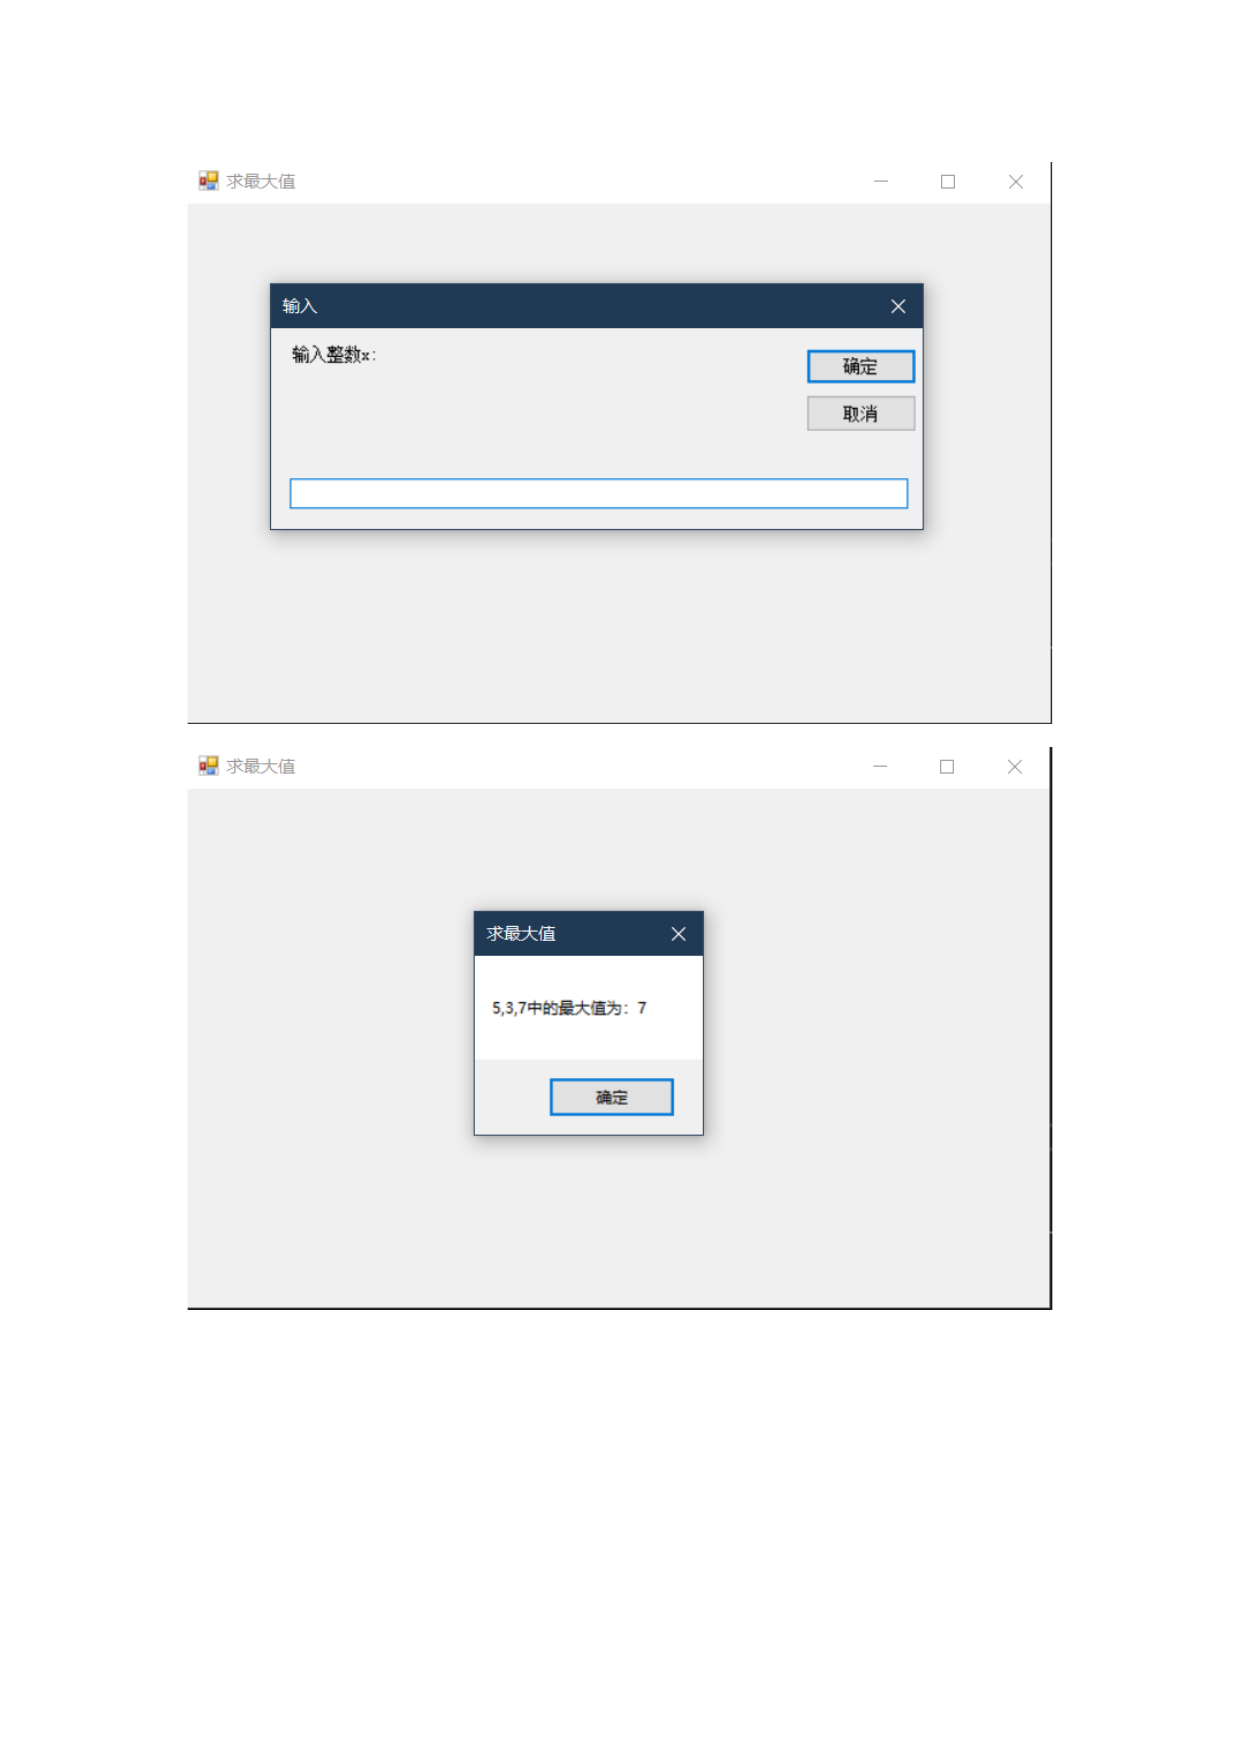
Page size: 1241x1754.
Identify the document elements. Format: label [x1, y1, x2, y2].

picture [187, 747, 1053, 1310]
picture [187, 162, 1053, 724]
